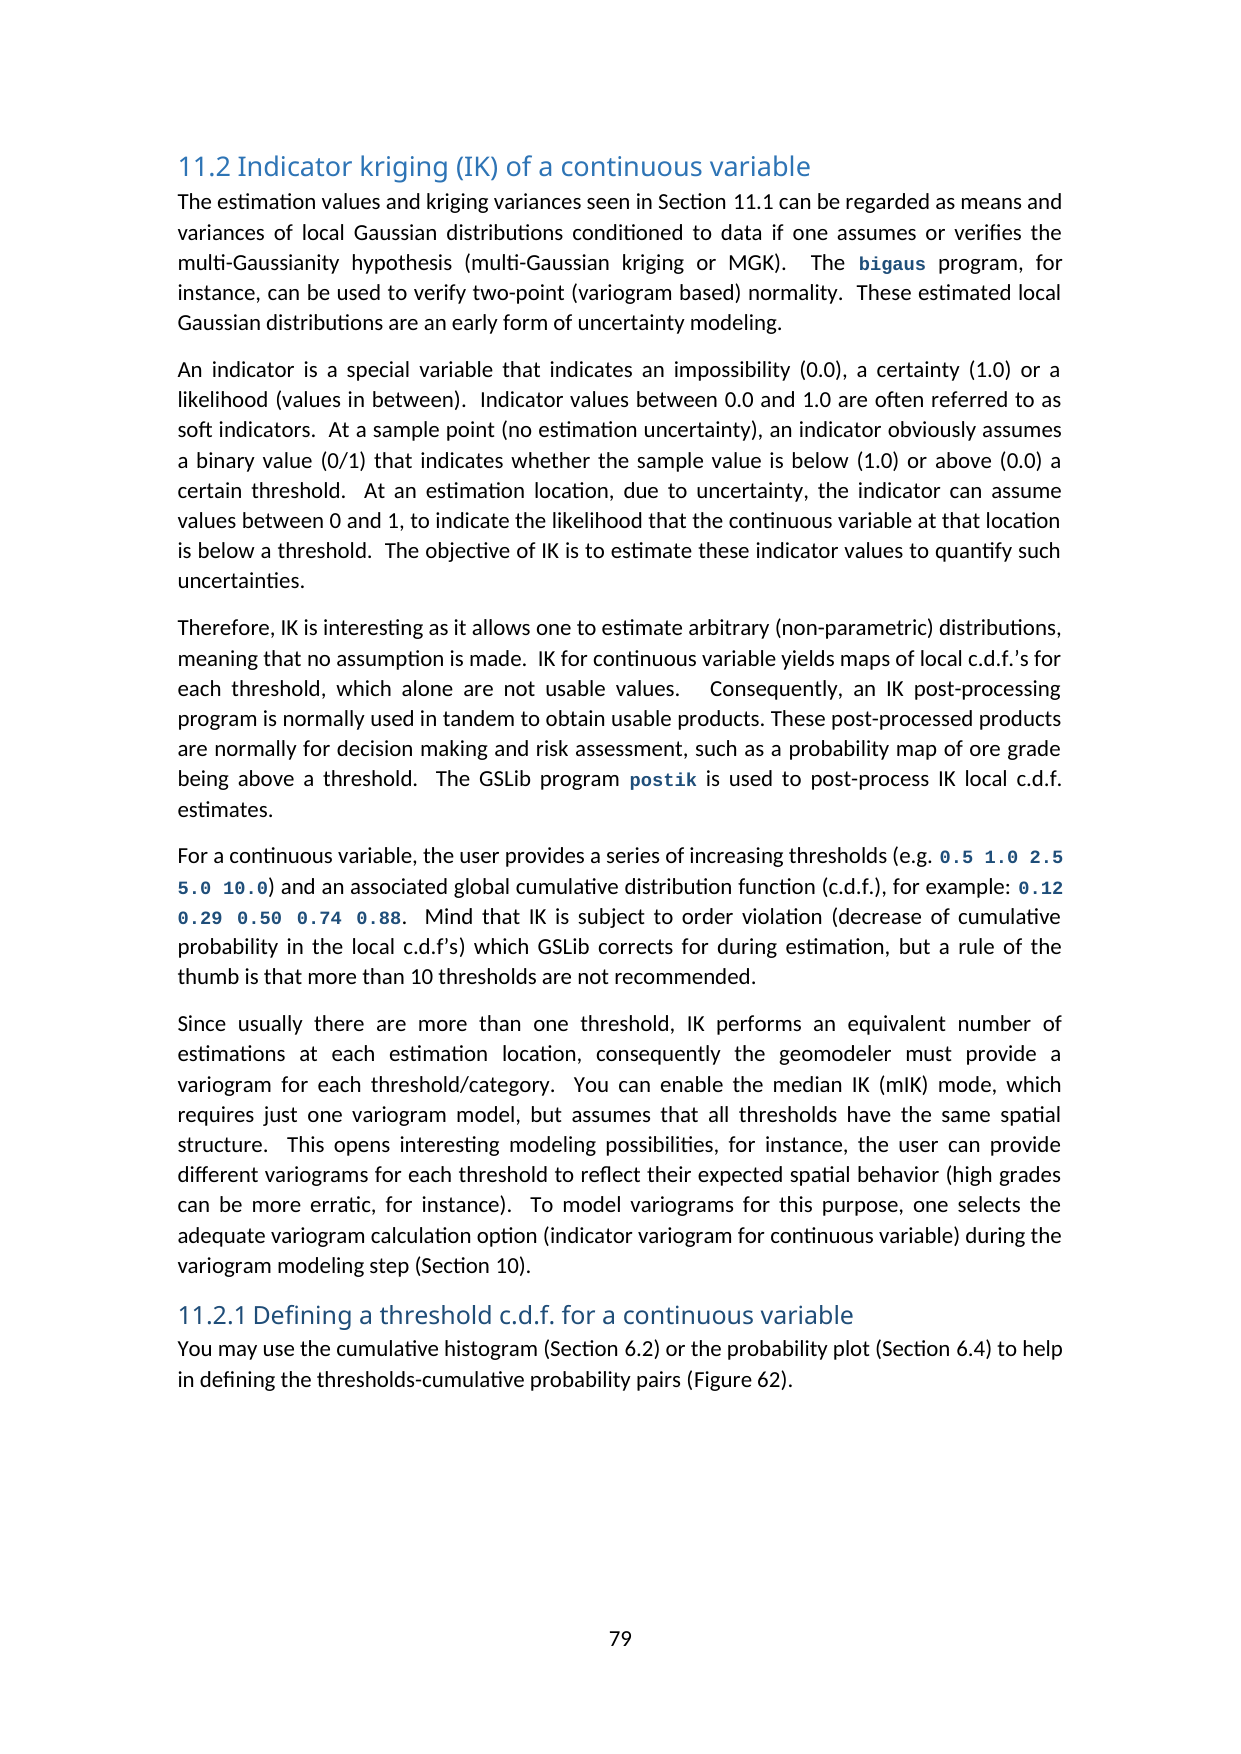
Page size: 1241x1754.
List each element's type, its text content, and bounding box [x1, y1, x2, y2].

text The estimation values and kriging variances seen in Section 11.1 can be regarded as means and variances of local Gaussian distributions conditioned to data if one assumes or verifies the multi-Gaussianity hypothesis (multi-Gaussian kriging or MGK). The bigaus program, for instance, can be used to verify two-point (variogram based) normality. These estimated local Gaussian distributions are an early form of uncertainty modeling. [177, 187, 1063, 336]
text For a continuous variable, the user provides a series of increasing thresholds (e.g. 0.5 1.0 2.5 5.0 10.0) and an associated global cumulative distribution function (c.d.f.), for example: 0.12 0.29 0.50 0.74 0.88. Mind that IK is subject to order violation (decrease of cumulative probability in the local c.d.f’s) which GSLib corrects for during estimation, but a rule of the thumb is that more than 10 thresholds are not recommended. [177, 842, 1063, 990]
subtitle Indicator kriging (IK) of a continuous variable [177, 148, 1063, 184]
text You may use the cumulative histogram (Section 6.2) or the probability plot (Section 6.4) to help in defining the thresholds-cumulative probability pairs (Figure 62). [177, 1334, 1063, 1393]
text Therefore, IK is interesting as it allows one to estimate arbitrary (non-parametric) distributions, meaning that no assumption is made. IK for continuous variable yields maps of local c.d.f.’s for each threshold, which alone are not usable values. Consequently, an IK post-processing program is normally used in tandem to obtain usable products. These post-processed products are normally for decision making and risk assessment, such as a probability map of ore grade being above a threshold. The GSLib program postik is used to post-process IK local c.d.f. estimates. [177, 613, 1063, 823]
subtitle Defining a threshold c.d.f. for a continuous variable [177, 1298, 1063, 1332]
text Since usually there are more than one threshold, IK performs an equivalent number of estimations at each estimation location, consequently the geomodeler must provide a variogram for each threshold/category. You can enable the median IK (mIK) mode, which requires just one variogram model, but assumes that all thresholds have the same spatial structure. This opens interesting modeling possibilities, for instance, the user can provide different variograms for each threshold to reflect their expected spatial behavior (high grades can be more erratic, for instance). To model variograms for this purpose, one selects the adequate variogram calculation option (indicator variogram for continuous variable) during the variogram modeling step (Section 10). [177, 1009, 1063, 1279]
text An indicator is a special variable that indicates an impossibility (0.0), a certainty (1.0) or a likelihood (values in between). Indicator values between 0.0 and 1.0 are often referred to as soft indicators. At a sample point (no estimation uncertainty), an indicator obviously assumes a binary value (0/1) that indicates whether the sample value is below (1.0) or above (0.0) a certain threshold. At an estimation location, due to uncertainty, the indicator can assume values between 0 and 1, to indicate the likelihood that the continuous variable at that location is below a threshold. The objective of IK is to estimate these indicator values to quantify such uncertainties. [177, 355, 1063, 594]
